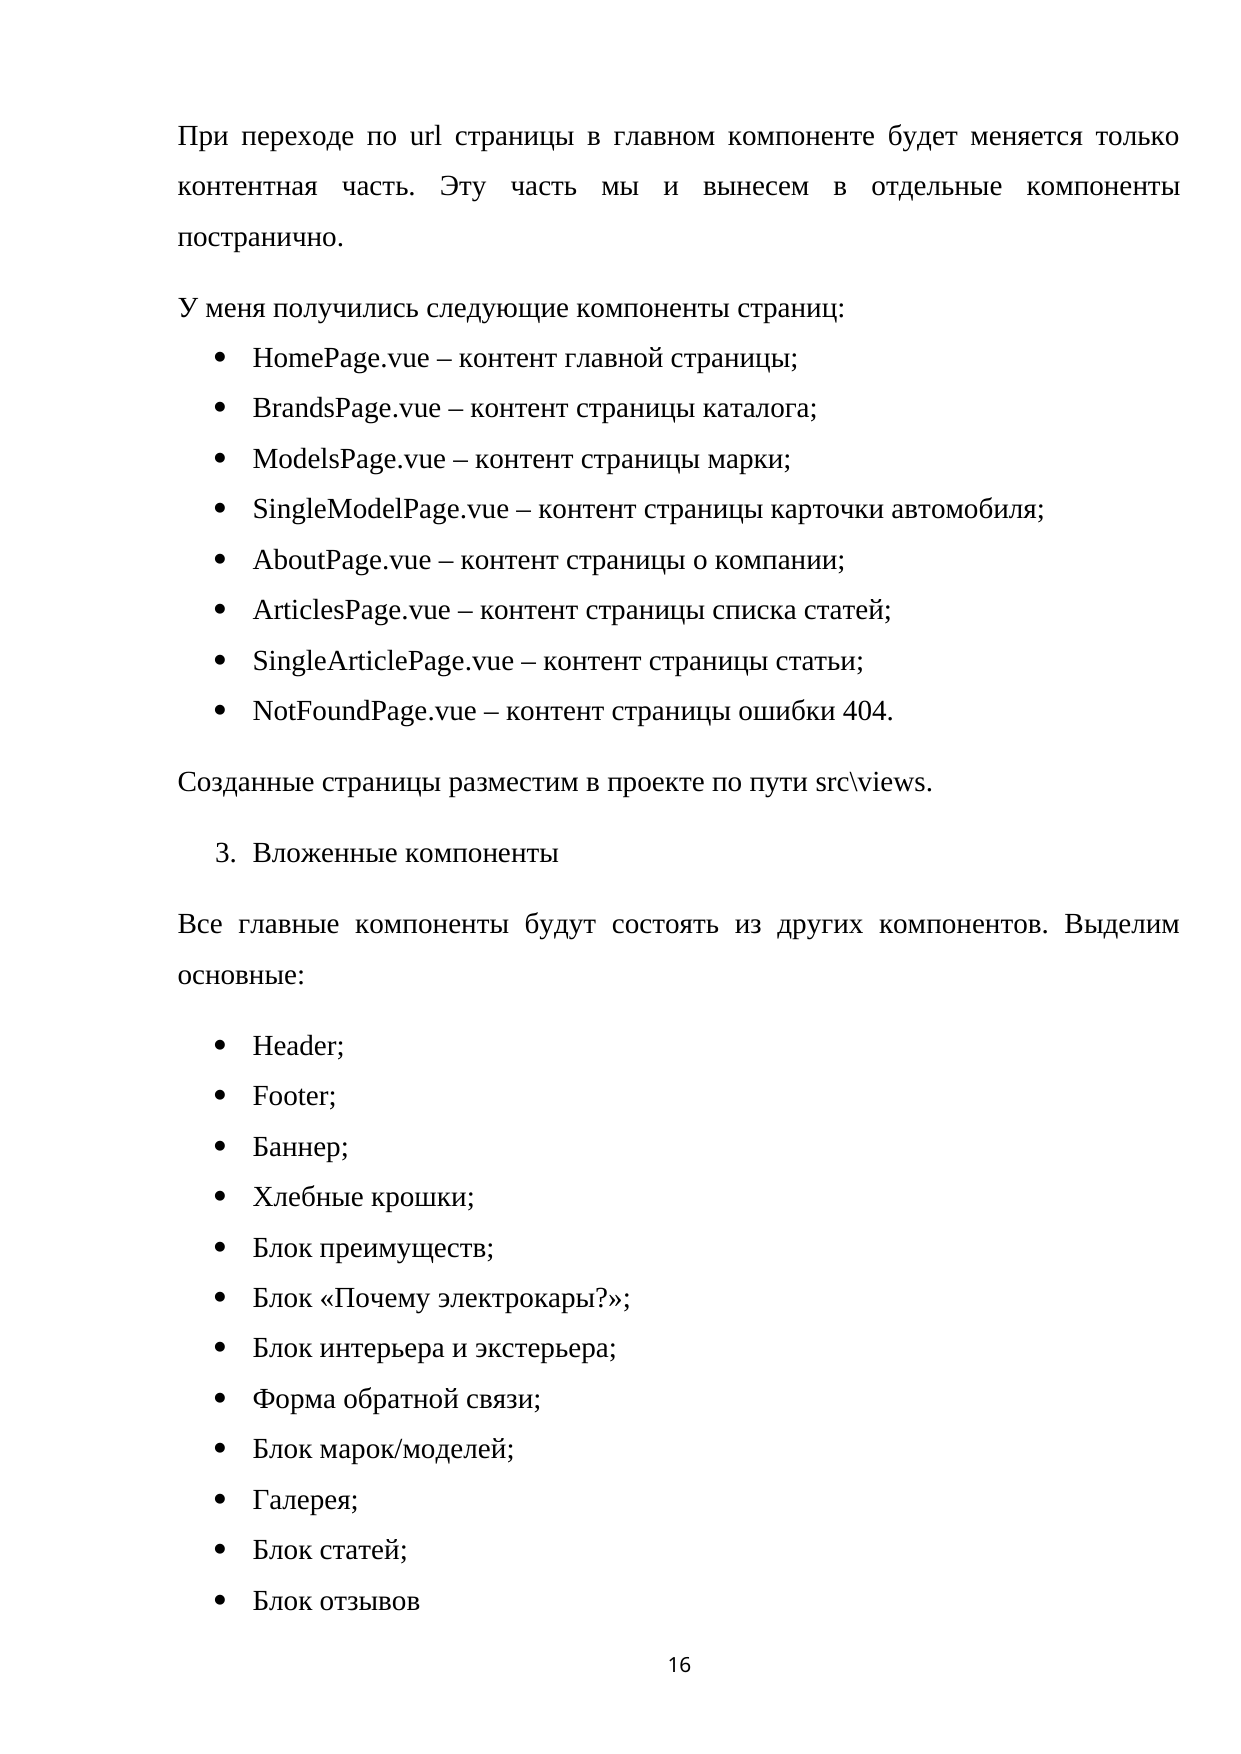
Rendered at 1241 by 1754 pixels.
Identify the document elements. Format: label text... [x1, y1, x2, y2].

list Блок преимуществ; [215, 1230, 1181, 1263]
list SingleArticlePage.vue – контент страницы статьи; [215, 643, 1181, 676]
list Вложенные компоненты [215, 835, 1181, 869]
text Все главные компоненты будут состоять из других компонентов. Выделим основные: [177, 907, 1181, 990]
list Хлебные крошки; [215, 1179, 1181, 1213]
list Галерея; [215, 1482, 1181, 1515]
text Созданные страницы разместим в проекте по пути src\views. [177, 764, 1181, 798]
list AboutPage.vue – контент страницы о компании; [215, 542, 1181, 575]
list Блок «Почему электрокары?»; [215, 1280, 1181, 1314]
list BrandsPage.vue – контент страницы каталога; [215, 391, 1181, 424]
list Блок интерьера и экстерьера; [215, 1331, 1181, 1364]
list Баннер; [215, 1129, 1181, 1162]
list Footer; [215, 1078, 1181, 1112]
text При переходе по url страницы в главном компоненте будет меняется только контентная часть. Эту часть мы и вынесем в отдельные компоненты постранично. [177, 118, 1181, 252]
list ArticlesPage.vue – контент страницы списка статей; [215, 592, 1181, 626]
list Форма обратной связи; [215, 1381, 1181, 1414]
list Блок отзывов [215, 1583, 1181, 1616]
list HomePage.vue – контент главной страницы; [215, 340, 1181, 374]
list Блок марок/моделей; [215, 1431, 1181, 1465]
list Блок статей; [215, 1532, 1181, 1566]
list NotFoundPage.vue – контент страницы ошибки 404. [215, 693, 1181, 727]
list У меня получились следующие компоненты страниц: [177, 290, 1181, 323]
list ModelsPage.vue – контент страницы марки; [215, 441, 1181, 474]
list SingleModelPage.vue – контент страницы карточки автомобиля; [215, 491, 1181, 525]
list Header; [215, 1028, 1181, 1062]
